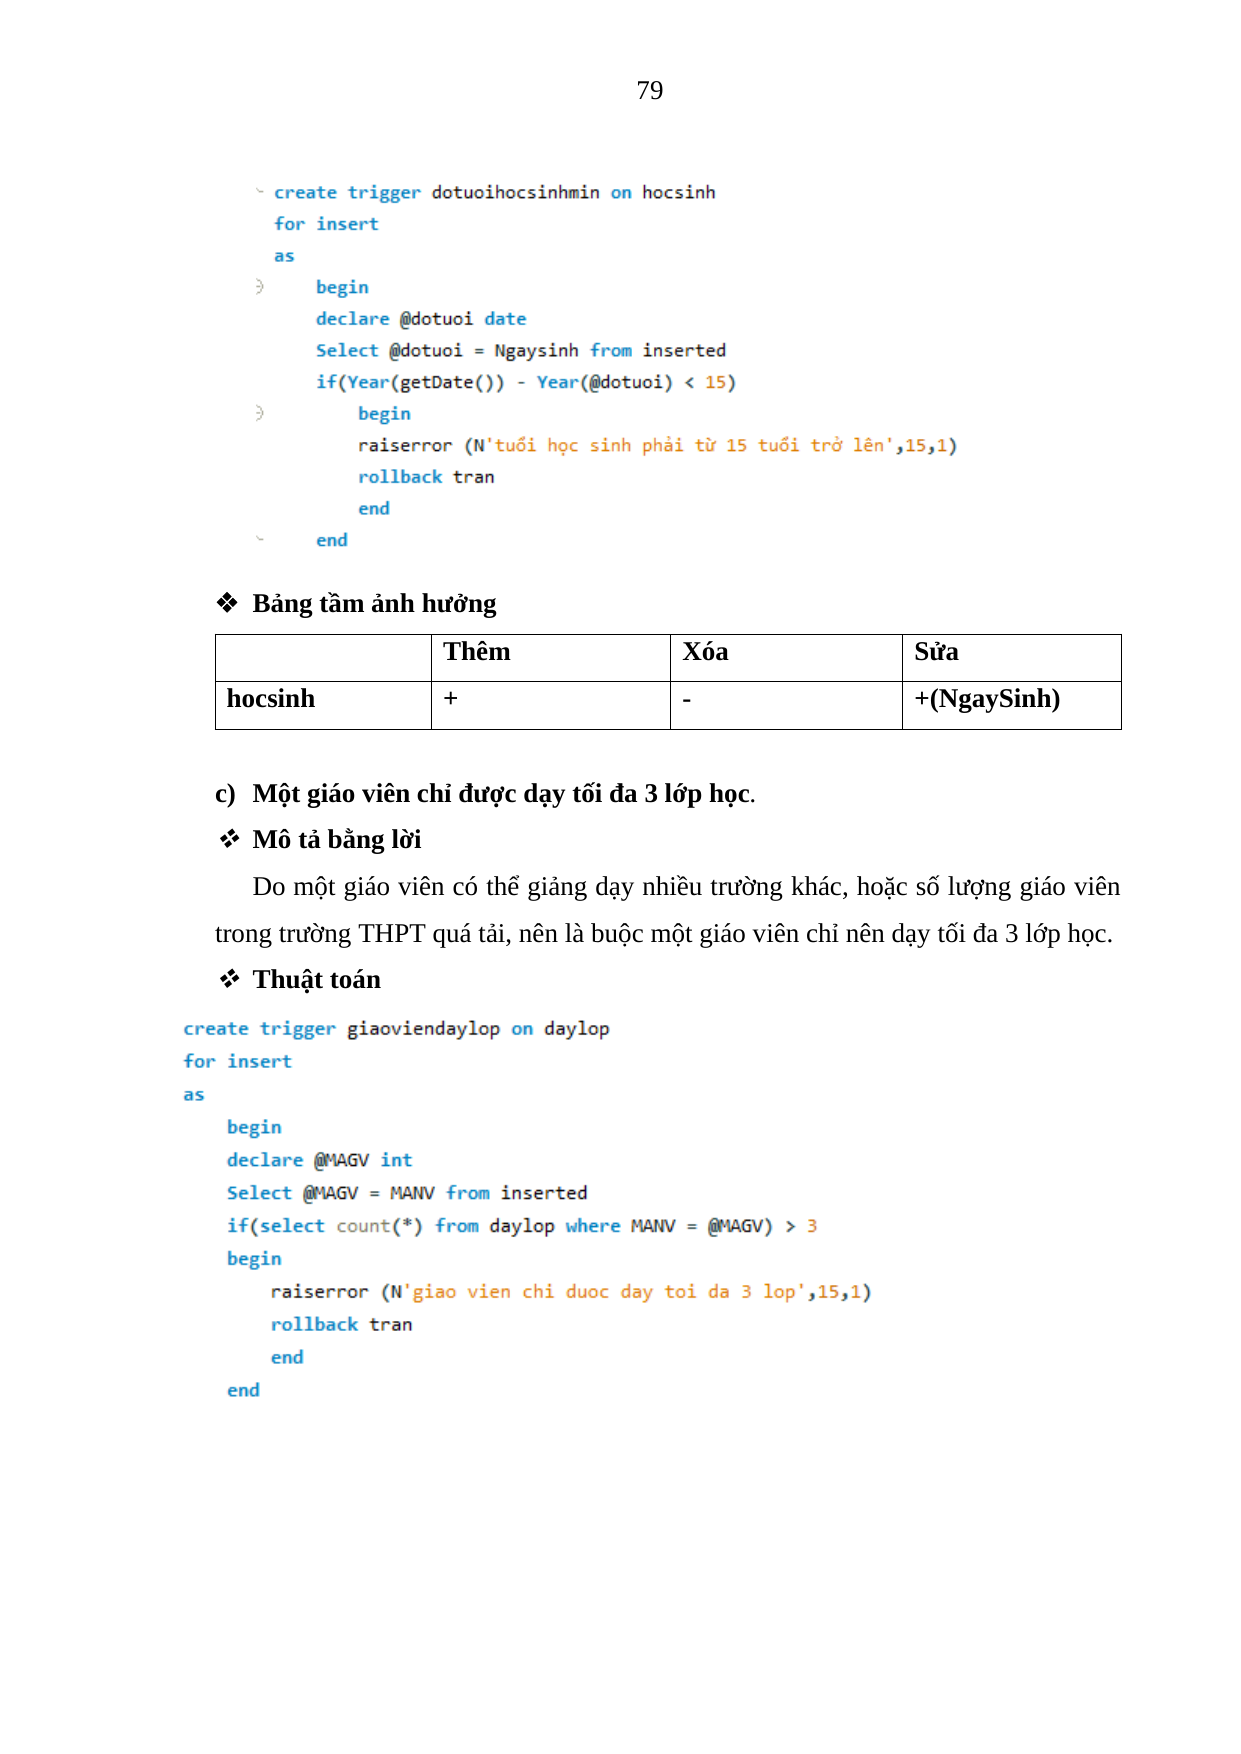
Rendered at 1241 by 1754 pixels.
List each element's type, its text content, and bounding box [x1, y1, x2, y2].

table_header Thêm [432, 635, 670, 681]
list Mô tả bằng lời [215, 823, 1122, 854]
picture [177, 1010, 1004, 1403]
table_header [216, 635, 431, 681]
picture [256, 167, 1044, 572]
list Một giáo viên chỉ được dạy tối đa 3 lớp học. [215, 777, 1122, 808]
list Bảng tầm ảnh hưởng [215, 587, 1122, 618]
table_cell - [671, 682, 902, 729]
table_cell +(NgaySinh) [903, 682, 1121, 729]
list Thuật toán [215, 963, 1122, 995]
table_cell hocsinh [216, 682, 431, 729]
table_header Xóa [671, 635, 902, 681]
text Do một giáo viên có thể giảng dạy nhiều trường khác, hoặc số lượng giáo viên trong trường THPT quá tải, nên là buộc một giáo viên chỉ nên dạy tối đa 3 lớp học. [215, 870, 1122, 948]
table_cell + [432, 682, 670, 729]
table_header Sửa [903, 635, 1121, 681]
